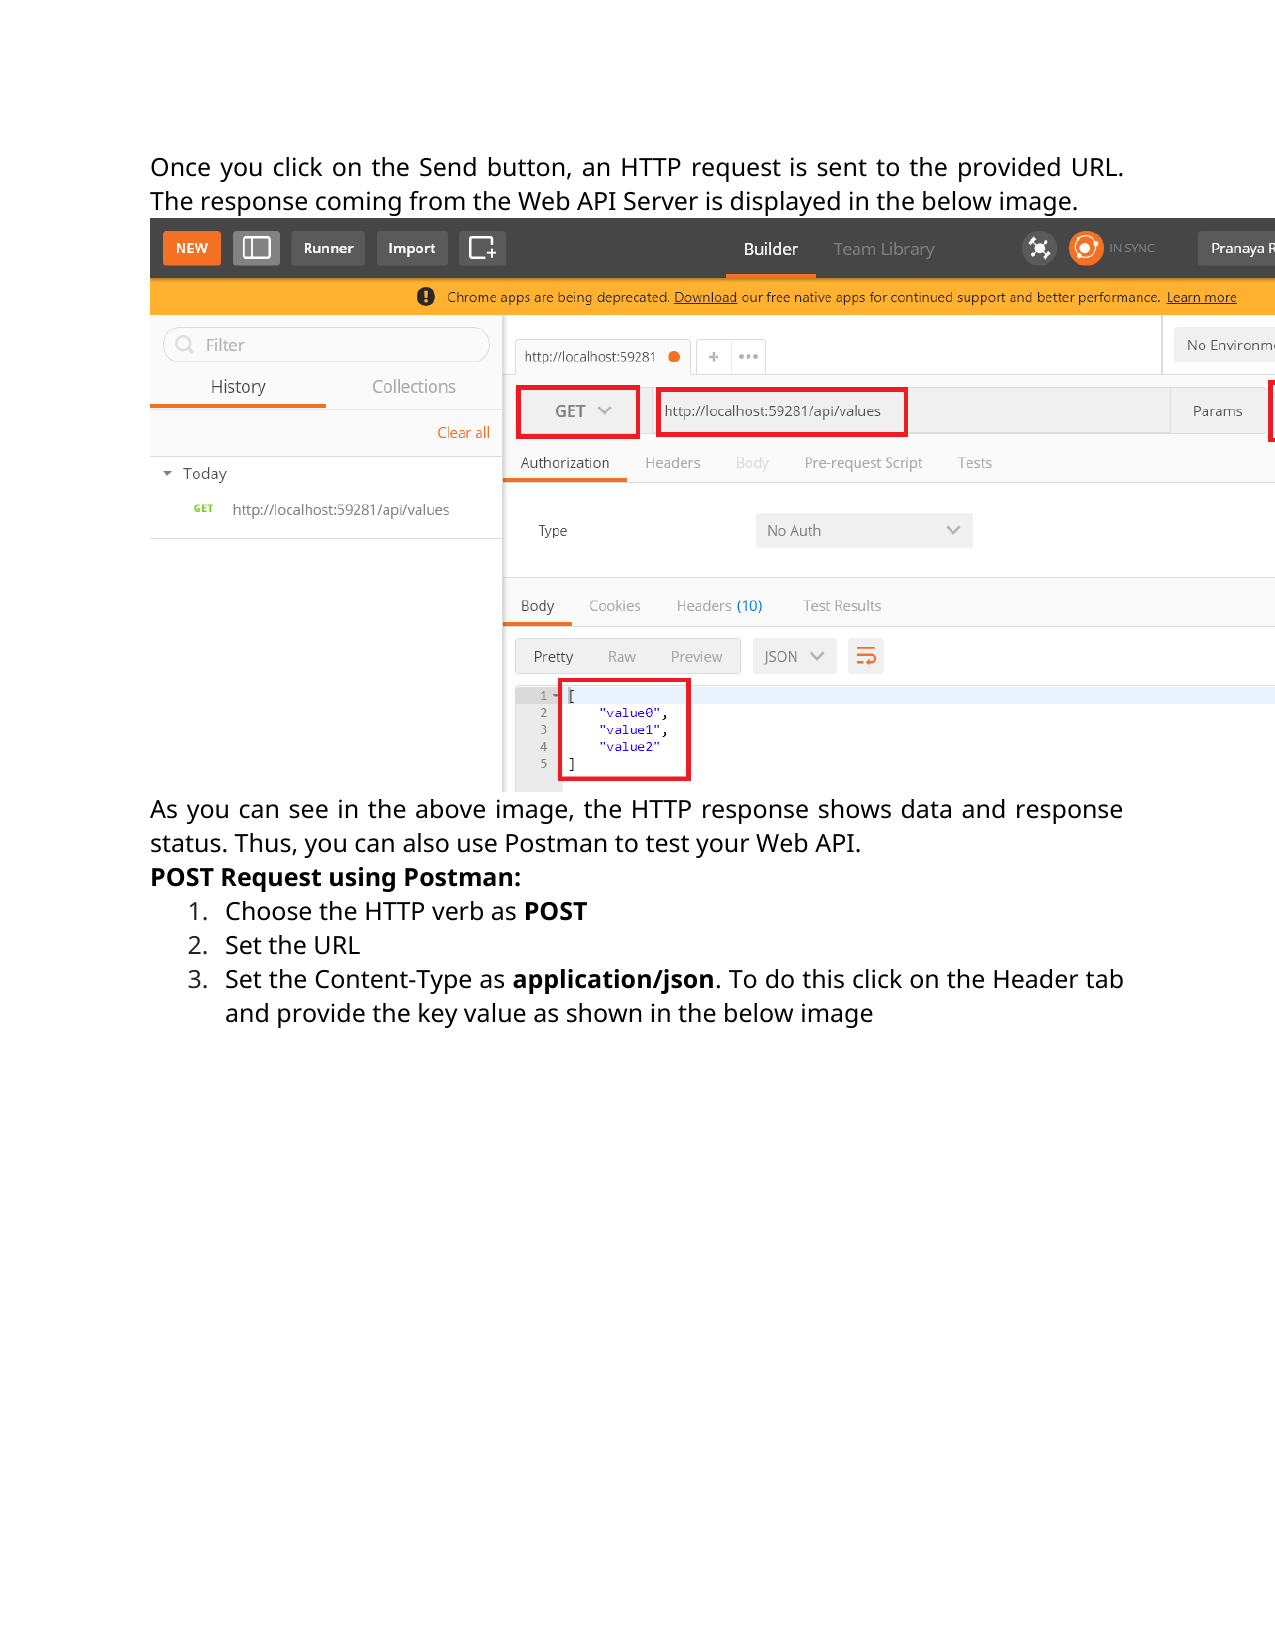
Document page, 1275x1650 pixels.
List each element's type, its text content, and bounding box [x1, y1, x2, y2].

text As you can see in the above image, the HTTP response shows data and response status. Thus, you can also use Postman to test your Web API. [150, 792, 1125, 860]
list Set the URL [187, 928, 1125, 962]
text Once you click on the Send button, an HTTP request is sent to the provided URL. The response coming from the Web API Server is displayed in the below image. [150, 150, 1125, 218]
picture [150, 218, 1275, 792]
text POST Request using Postman: [150, 860, 1125, 894]
list Set the Content-Type as application/json. To do this click on the Header tab and provide the key value as shown in the below image [187, 962, 1125, 1030]
list Choose the HTTP verb as POST [187, 894, 1125, 928]
